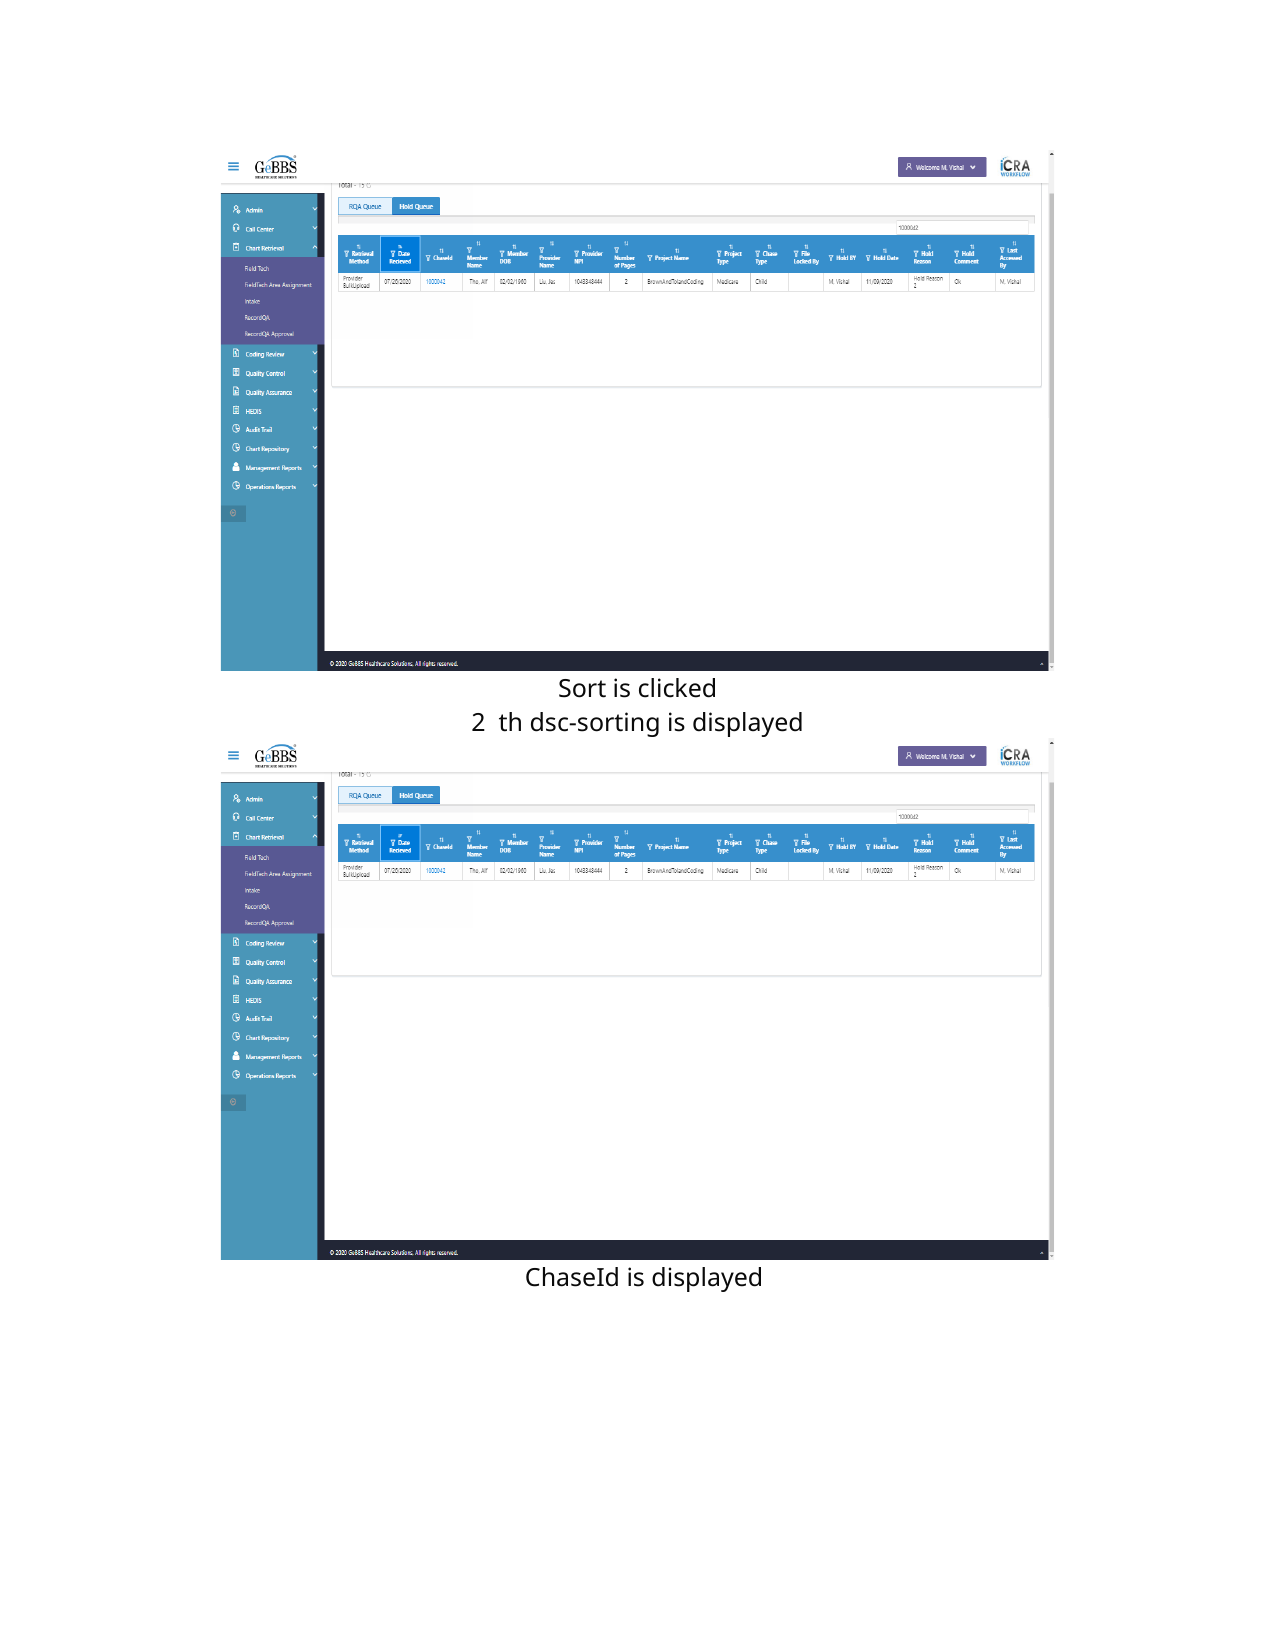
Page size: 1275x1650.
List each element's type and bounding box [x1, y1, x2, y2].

text [150, 150, 1125, 1294]
picture [220, 738, 1055, 1260]
picture [220, 150, 1055, 671]
